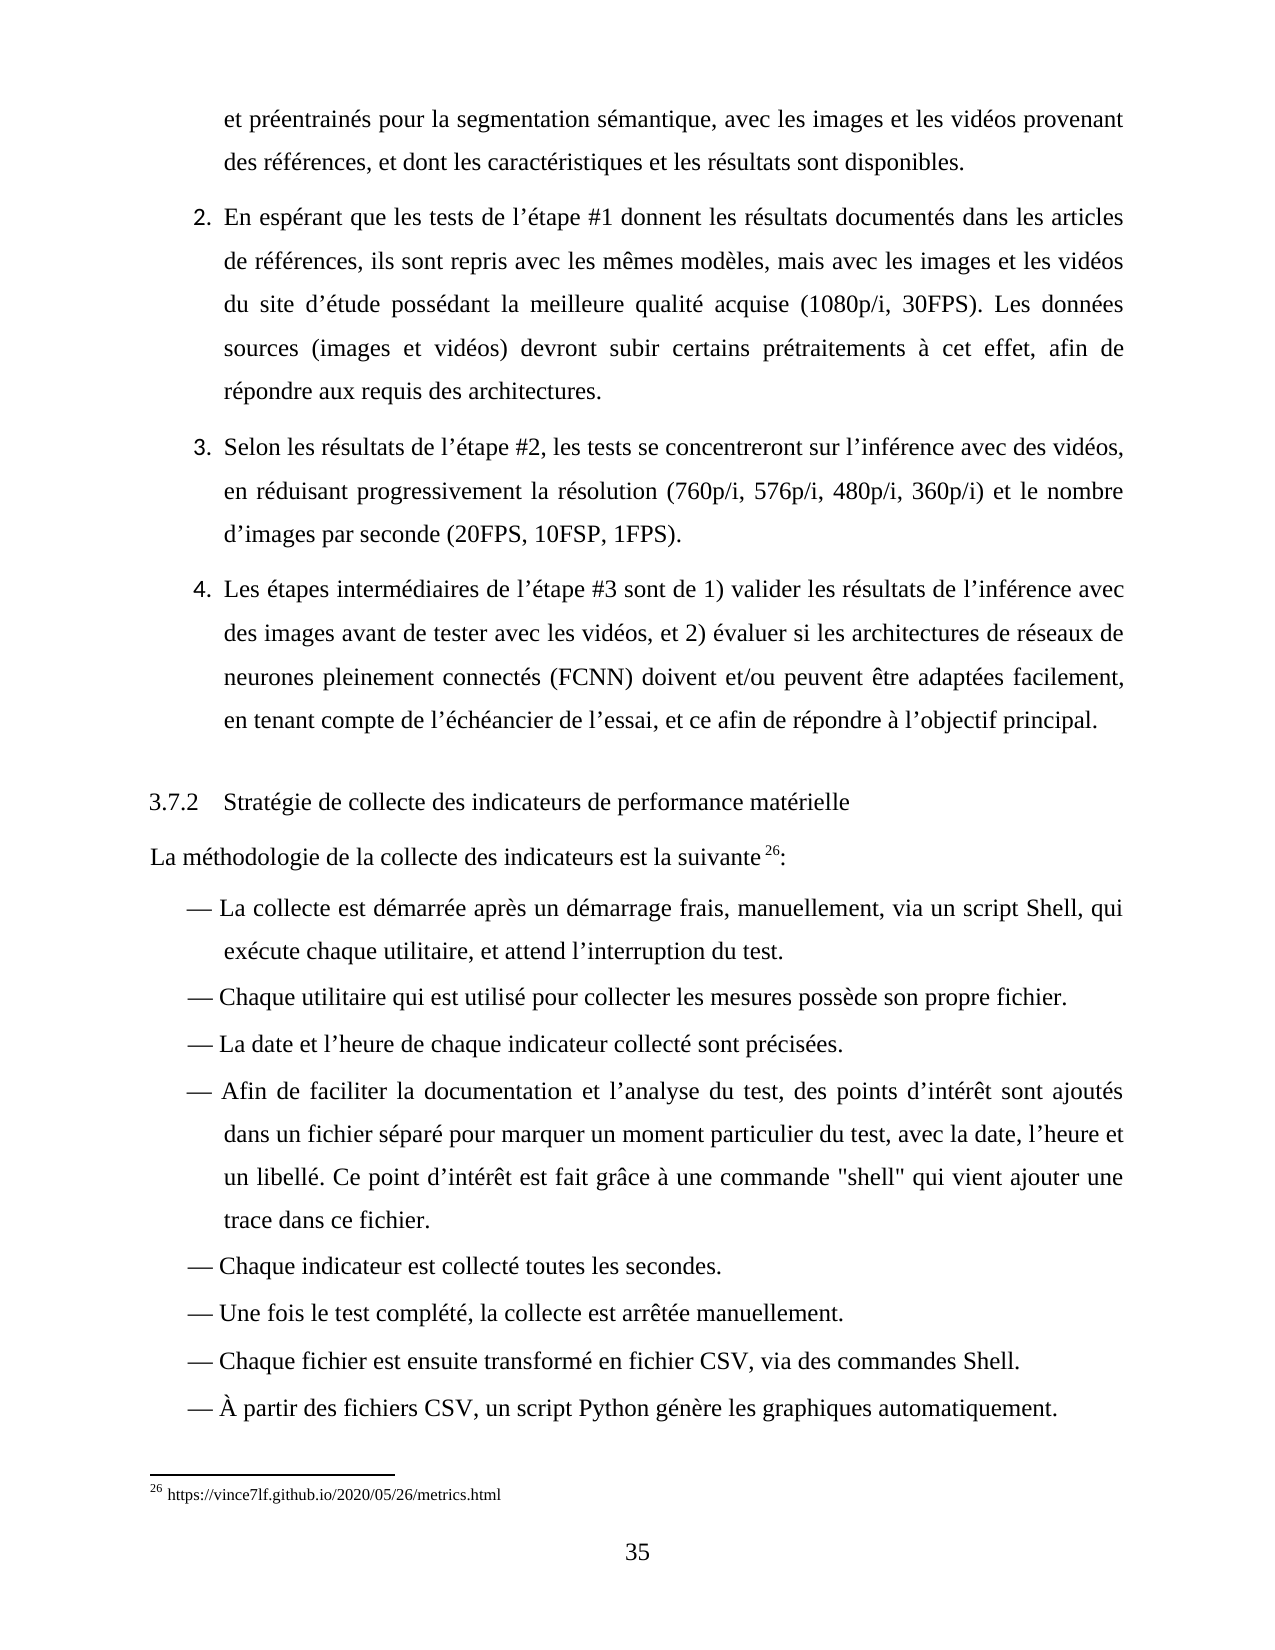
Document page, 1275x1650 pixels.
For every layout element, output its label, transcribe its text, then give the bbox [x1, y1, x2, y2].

text — La date et l’heure de chaque indicateur collecté sont précisées. [188, 1029, 1125, 1058]
subtitle Stratégie de collecte des indicateurs de performance matérielle [148, 787, 1125, 815]
list Les étapes intermédiaires de l’étape #3 sont de 1) valider les résultats de l’inférence avec des images avant de tester avec les vidéos, et 2) évaluer si les architectures de réseaux de neurones pleinement connectés (FCNN) doivent et/ou peuvent être adaptées facilement, en tenant compte de l’échéancier de l’essai, et ce afin de répondre à l’objectif principal. [193, 573, 1125, 733]
text — Chaque fichier est ensuite transformé en fichier CSV, via des commandes Shell. [188, 1346, 1125, 1374]
text — Afin de faciliter la documentation et l’analyse du test, des points d’intérêt sont ajoutés dans un fichier séparé pour marquer un moment particulier du test, avec la date, l’heure et un libellé. Ce point d’intérêt est fait grâce à une commande "shell" qui vient ajouter une trace dans ce fichier. [187, 1076, 1125, 1234]
text La méthodologie de la collecte des indicateurs est la suivante : [150, 842, 1125, 870]
text — Chaque utilitaire qui est utilisé pour collecter les mesures possède son propre fichier. [188, 982, 1125, 1010]
text — La collecte est démarrée après un démarrage frais, manuellement, via un script Shell, qui exécute chaque utilitaire, et attend l’interruption du test. [187, 893, 1125, 965]
text — Une fois le test complété, la collecte est arrêtée manuellement. [188, 1298, 1125, 1327]
text — Chaque indicateur est collecté toutes les secondes. [188, 1251, 1125, 1280]
text — À partir des fichiers CSV, un script Python génère les graphiques automatiquement. [188, 1393, 1125, 1422]
list Selon les résultats de l’étape #2, les tests se concentreront sur l’inférence avec des vidéos, en réduisant progressivement la résolution (760p/i, 576p/i, 480p/i, 360p/i) et le nombre d’images par seconde (20FPS, 10FSP, 1FPS). [193, 431, 1125, 548]
list En espérant que les tests de l’étape #1 donnent les résultats documentés dans les articles de références, ils sont repris avec les mêmes modèles, mais avec les images et les vidéos du site d’étude possédant la meilleure qualité acquise (1080p/i, 30FPS). Les données sources (images et vidéos) devront subir certains prétraitements à cet effet, afin de répondre aux requis des architectures. [193, 202, 1125, 404]
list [193, 104, 1125, 176]
